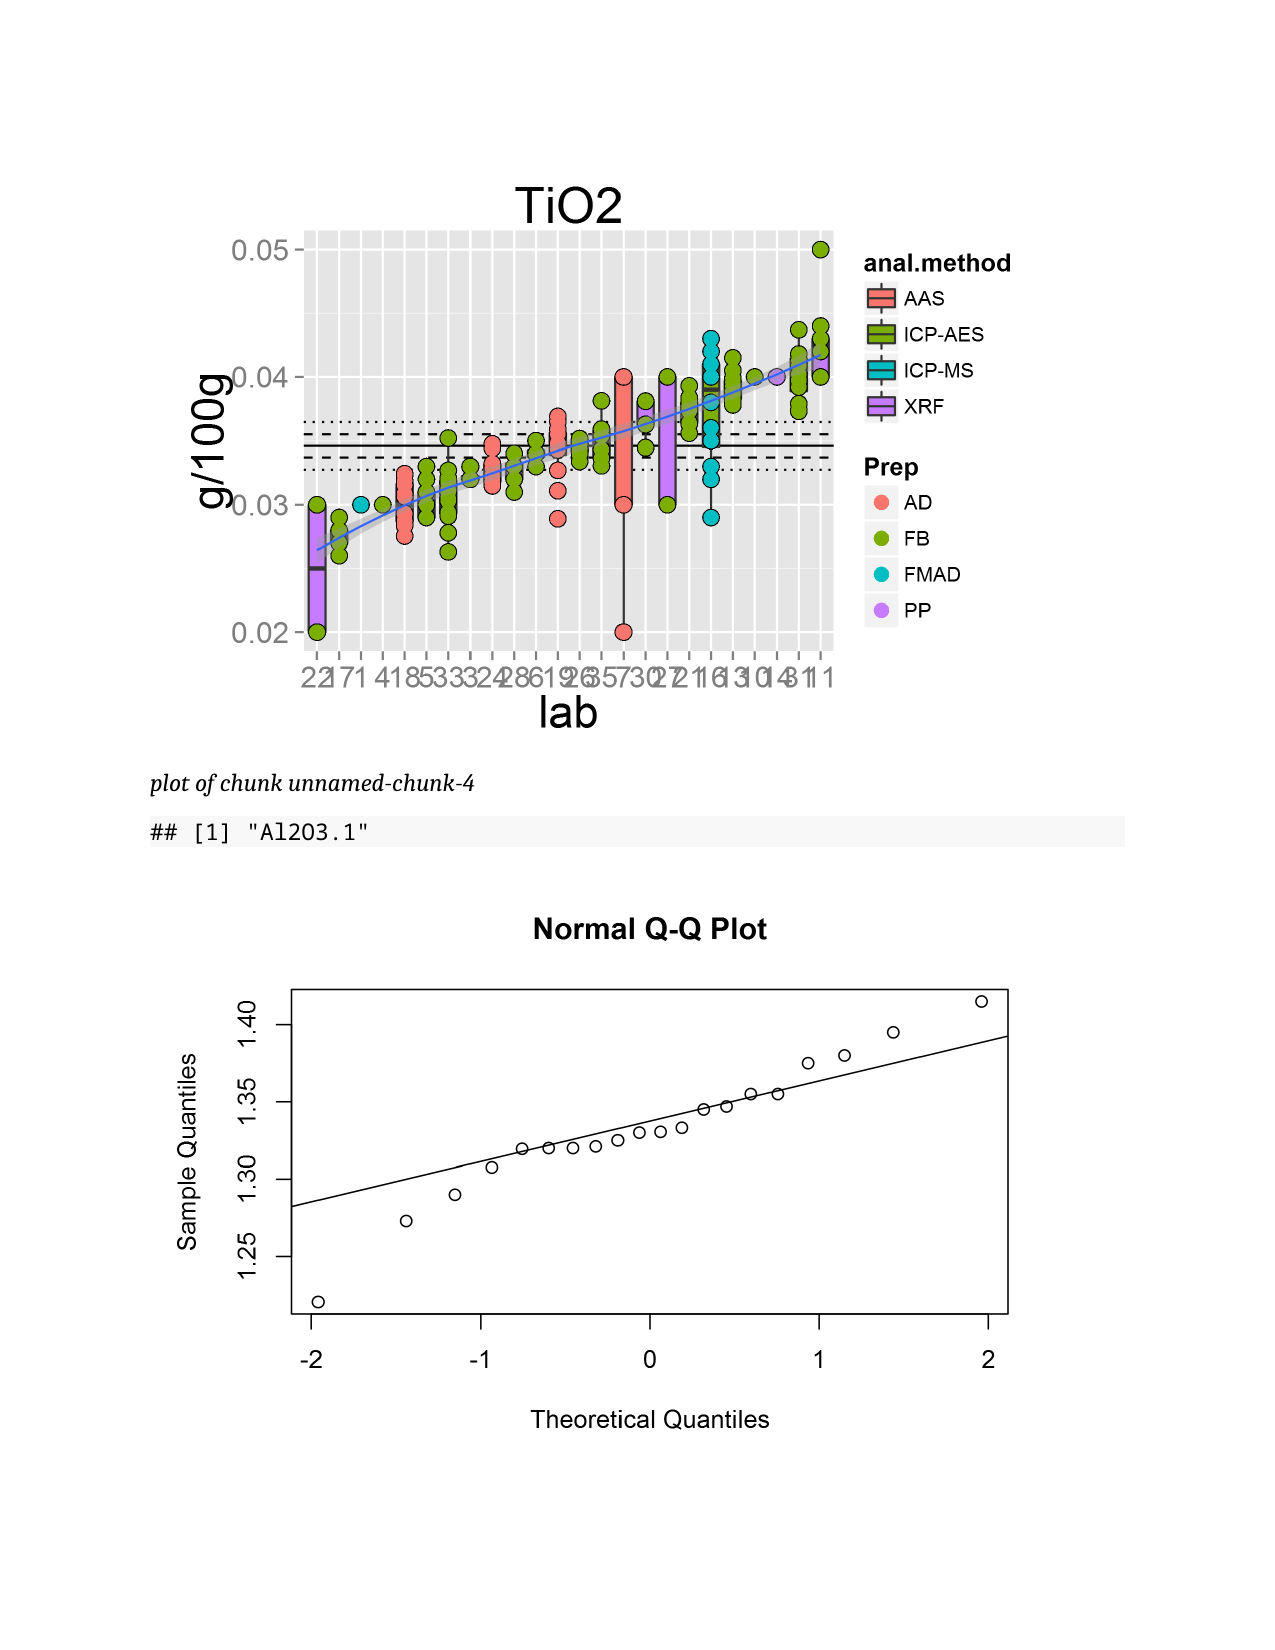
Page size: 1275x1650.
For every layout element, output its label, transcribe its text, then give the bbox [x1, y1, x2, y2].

text plot of chunk unnamed-chunk-4 [150, 769, 1125, 797]
picture [168, 866, 1071, 1467]
text ## [1] "Al2O3.1" [150, 816, 1125, 847]
picture [168, 150, 1071, 750]
